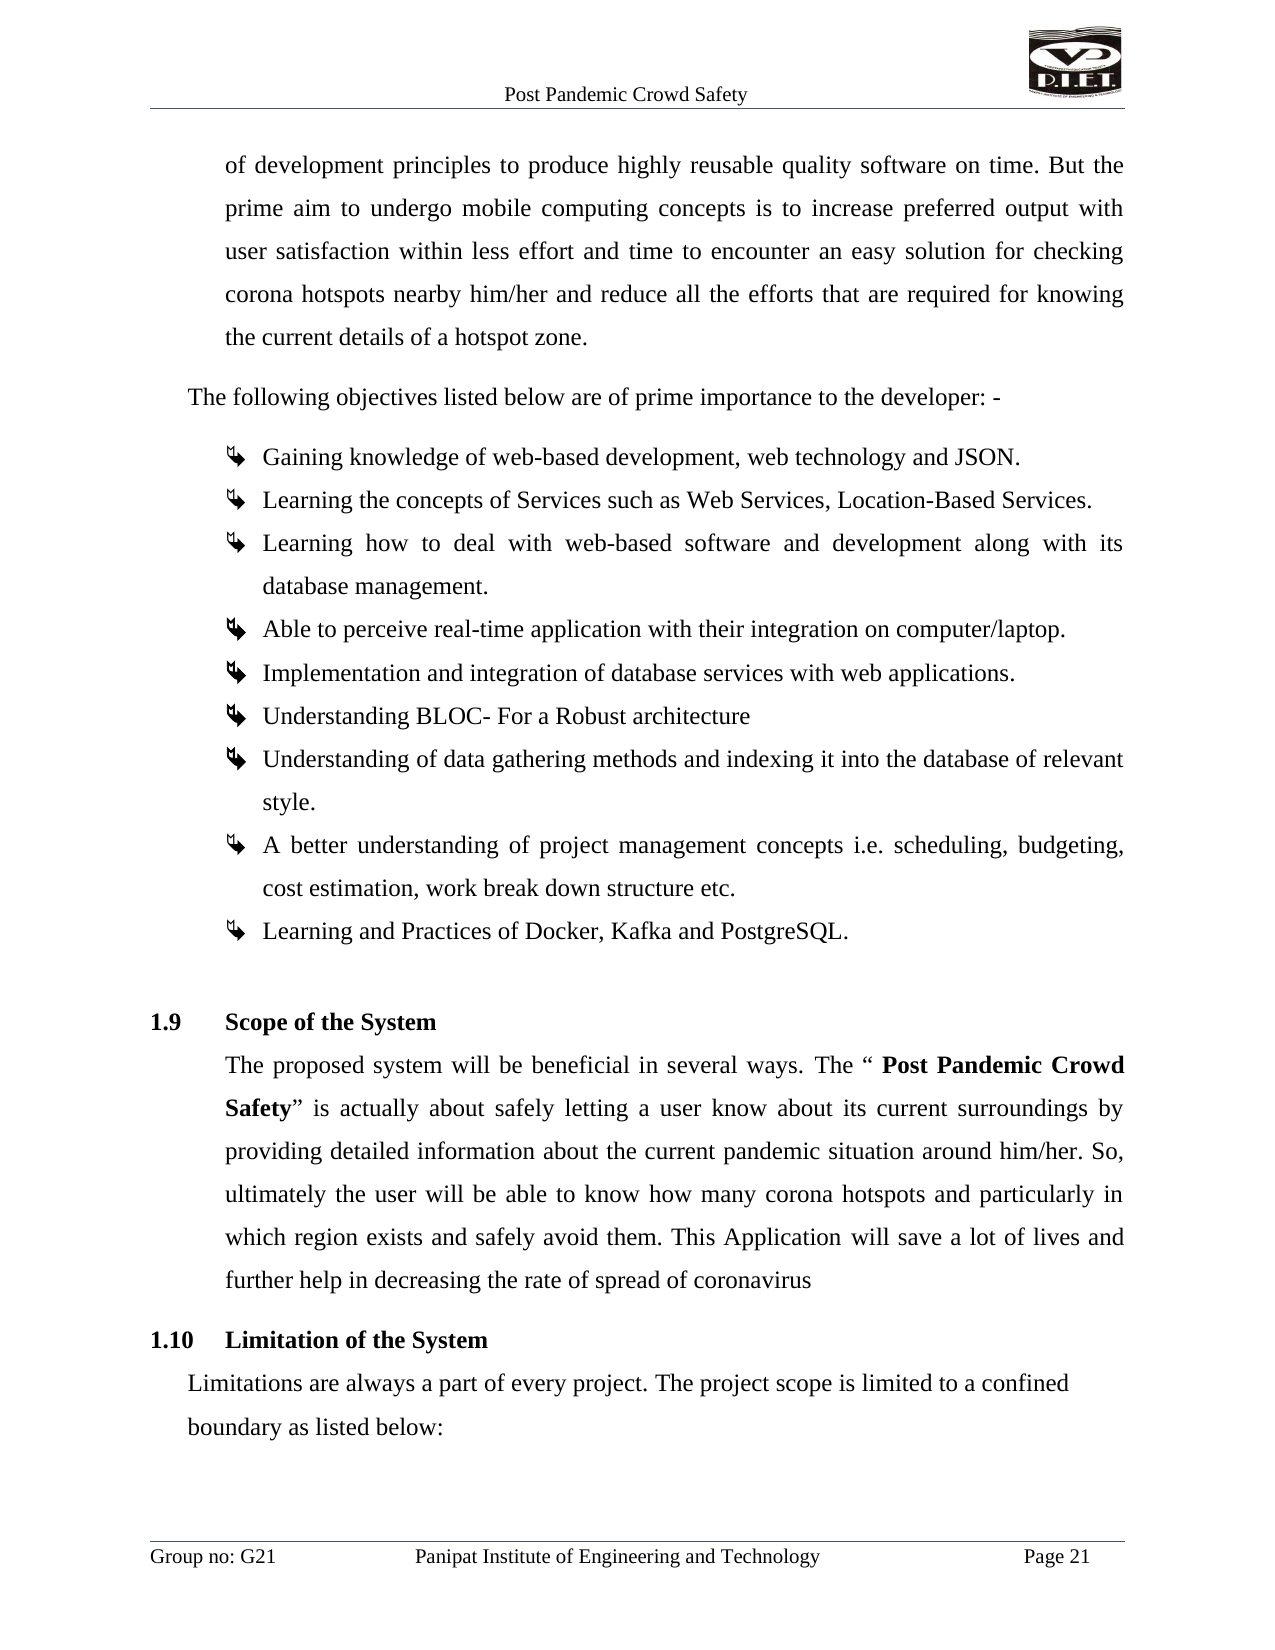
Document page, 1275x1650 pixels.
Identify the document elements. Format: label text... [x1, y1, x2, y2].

subtitle Scope of the System [150, 1007, 1125, 1036]
list A better understanding of project management concepts i.e. scheduling, budgeting, cost estimation, work break down structure etc. [225, 830, 1125, 902]
list Understanding BLOC- For a Robust architecture [225, 701, 1125, 729]
text Limitations are always a part of every project. The project scope is limited to a confined boundary as listed below: [187, 1368, 1125, 1440]
list Gaining knowledge of web-based development, web technology and JSON. [225, 442, 1125, 471]
subtitle Limitation of the System [150, 1325, 1125, 1354]
list Learning and Practices of Docker, Kafka and PostgreSQL. [225, 916, 1125, 945]
list Learning how to deal with web-based software and development along with its database management. [225, 528, 1125, 600]
text The following objectives listed below are of prime importance to the developer: - [187, 382, 1125, 411]
list Learning the concepts of Services such as Web Services, Location-Based Services. [225, 485, 1125, 514]
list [225, 150, 1125, 351]
list Understanding of data gathering methods and indexing it into the database of relevant style. [225, 744, 1125, 816]
list Able to perceive real-time application with their integration on computer/laptop. [225, 614, 1125, 643]
list Implementation and integration of database services with web applications. [225, 658, 1125, 686]
text The proposed system will be beneficial in several ways. The “ Post Pandemic Crowd Safety” is actually about safely letting a user know about its current surroundings by providing detailed information about the current pandemic situation around him/her. So, ultimately the user will be able to know how many corona hotspots and particularly in which region exists and safely avoid them. This Application will save a lot of lives and further help in decreasing the rate of spread of coronavirus [225, 1050, 1125, 1294]
picture [1029, 23, 1122, 101]
